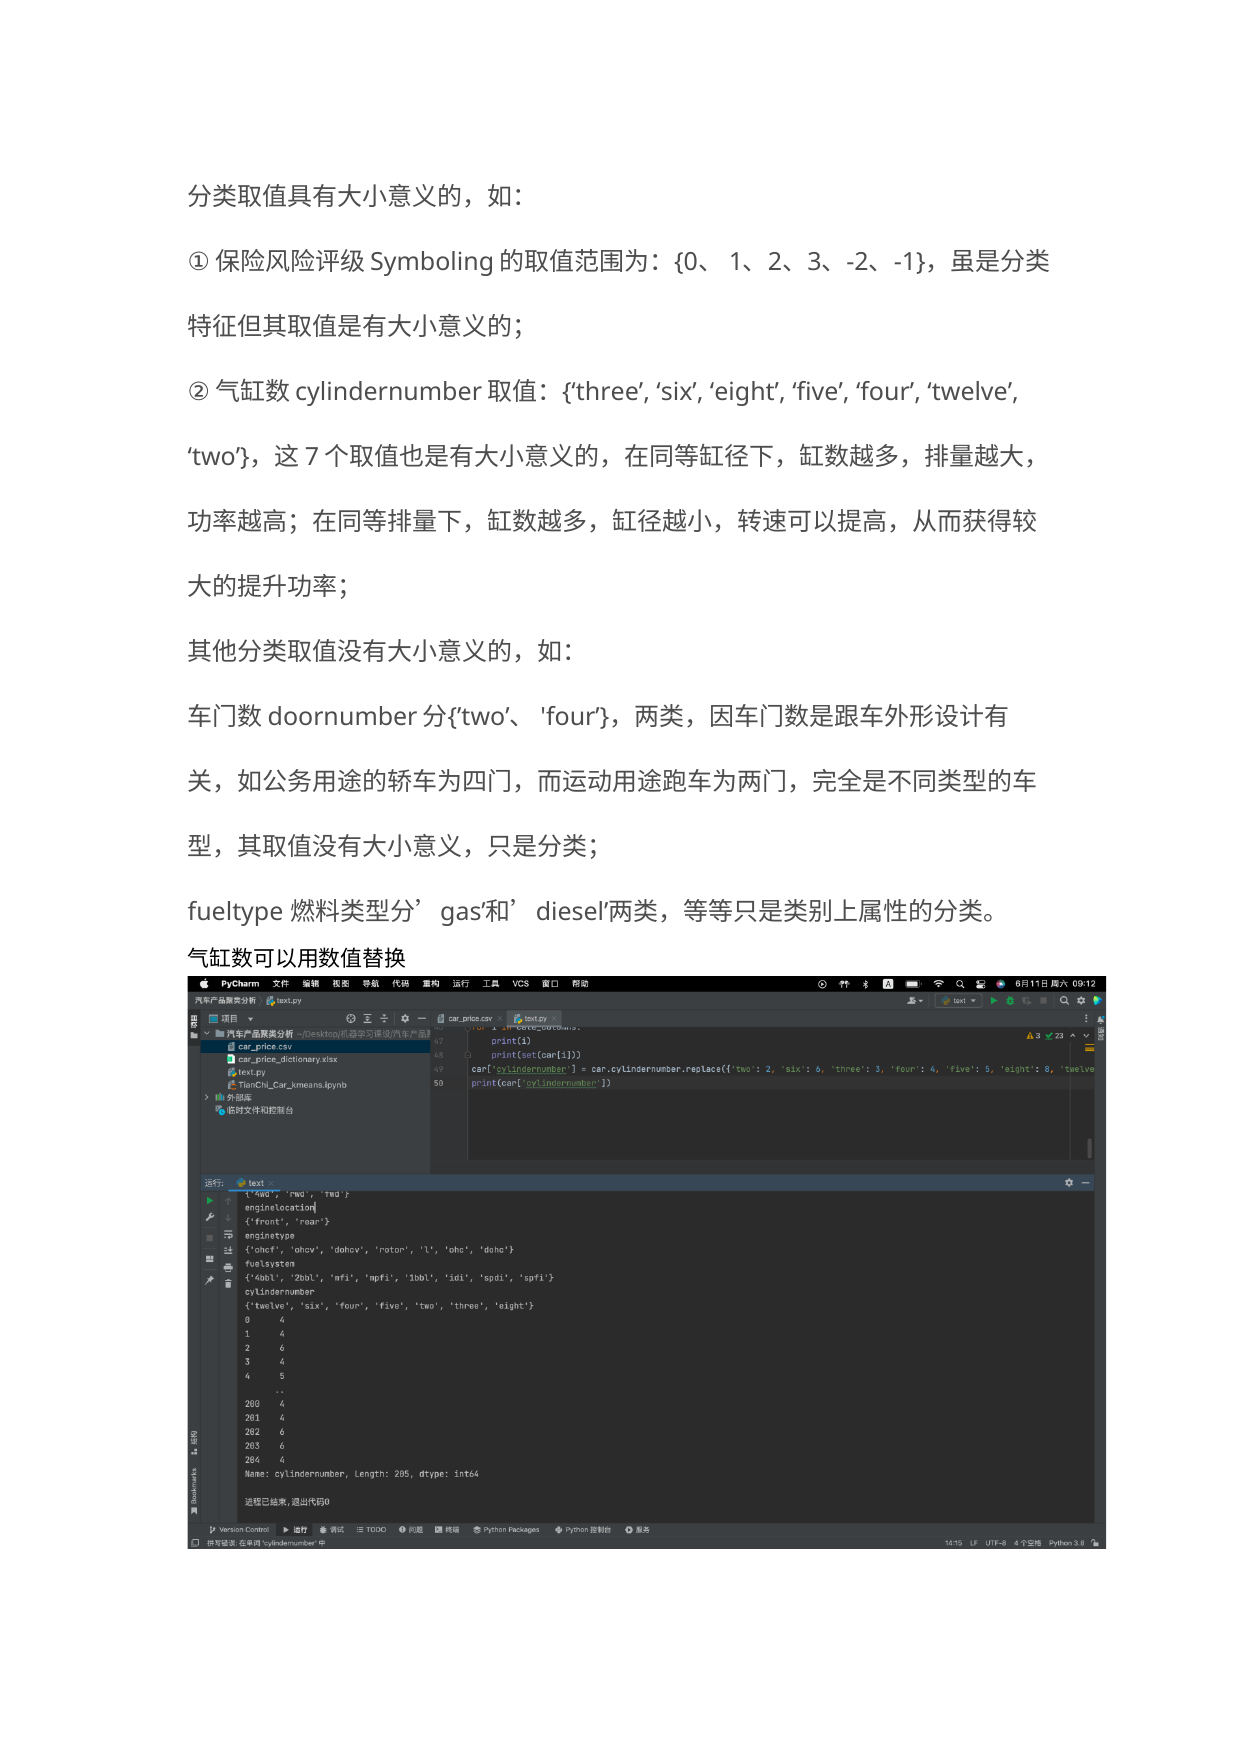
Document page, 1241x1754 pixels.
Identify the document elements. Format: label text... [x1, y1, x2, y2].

text 分类取值具有大小意义的，如： [187, 162, 1053, 227]
text ②气缸数cylindernumber取值：{‘three’, ‘six’, ‘eight’, ‘five’, ‘four’, ‘twelve’, ‘two’}，这7个取值也是有大小意义的，在同等缸径下，缸数越多，排量越大，功率越高；在同等排量下，缸数越多，缸径越小，转速可以提高，从而获得较大的提升功率； [187, 357, 1053, 617]
text 其他分类取值没有大小意义的，如： [187, 617, 1053, 682]
text 车门数doornumber分{’two’、 'four’}，两类，因车门数是跟车外形设计有关，如公务用途的轿车为四门，而运动用途跑车为两门，完全是不同类型的车型，其取值没有大小意义，只是分类； [187, 682, 1053, 877]
text ①保险风险评级Symboling的取值范围为：{0、 1、2、3、-2、-1}，虽是分类特征但其取值是有大小意义的； [187, 227, 1053, 357]
picture [187, 976, 1107, 1549]
list 气缸数可以用数值替换 [187, 942, 1053, 974]
text fueltype 燃料类型分’gas’和’diesel’两类，等等只是类别上属性的分类。 [187, 877, 1053, 942]
